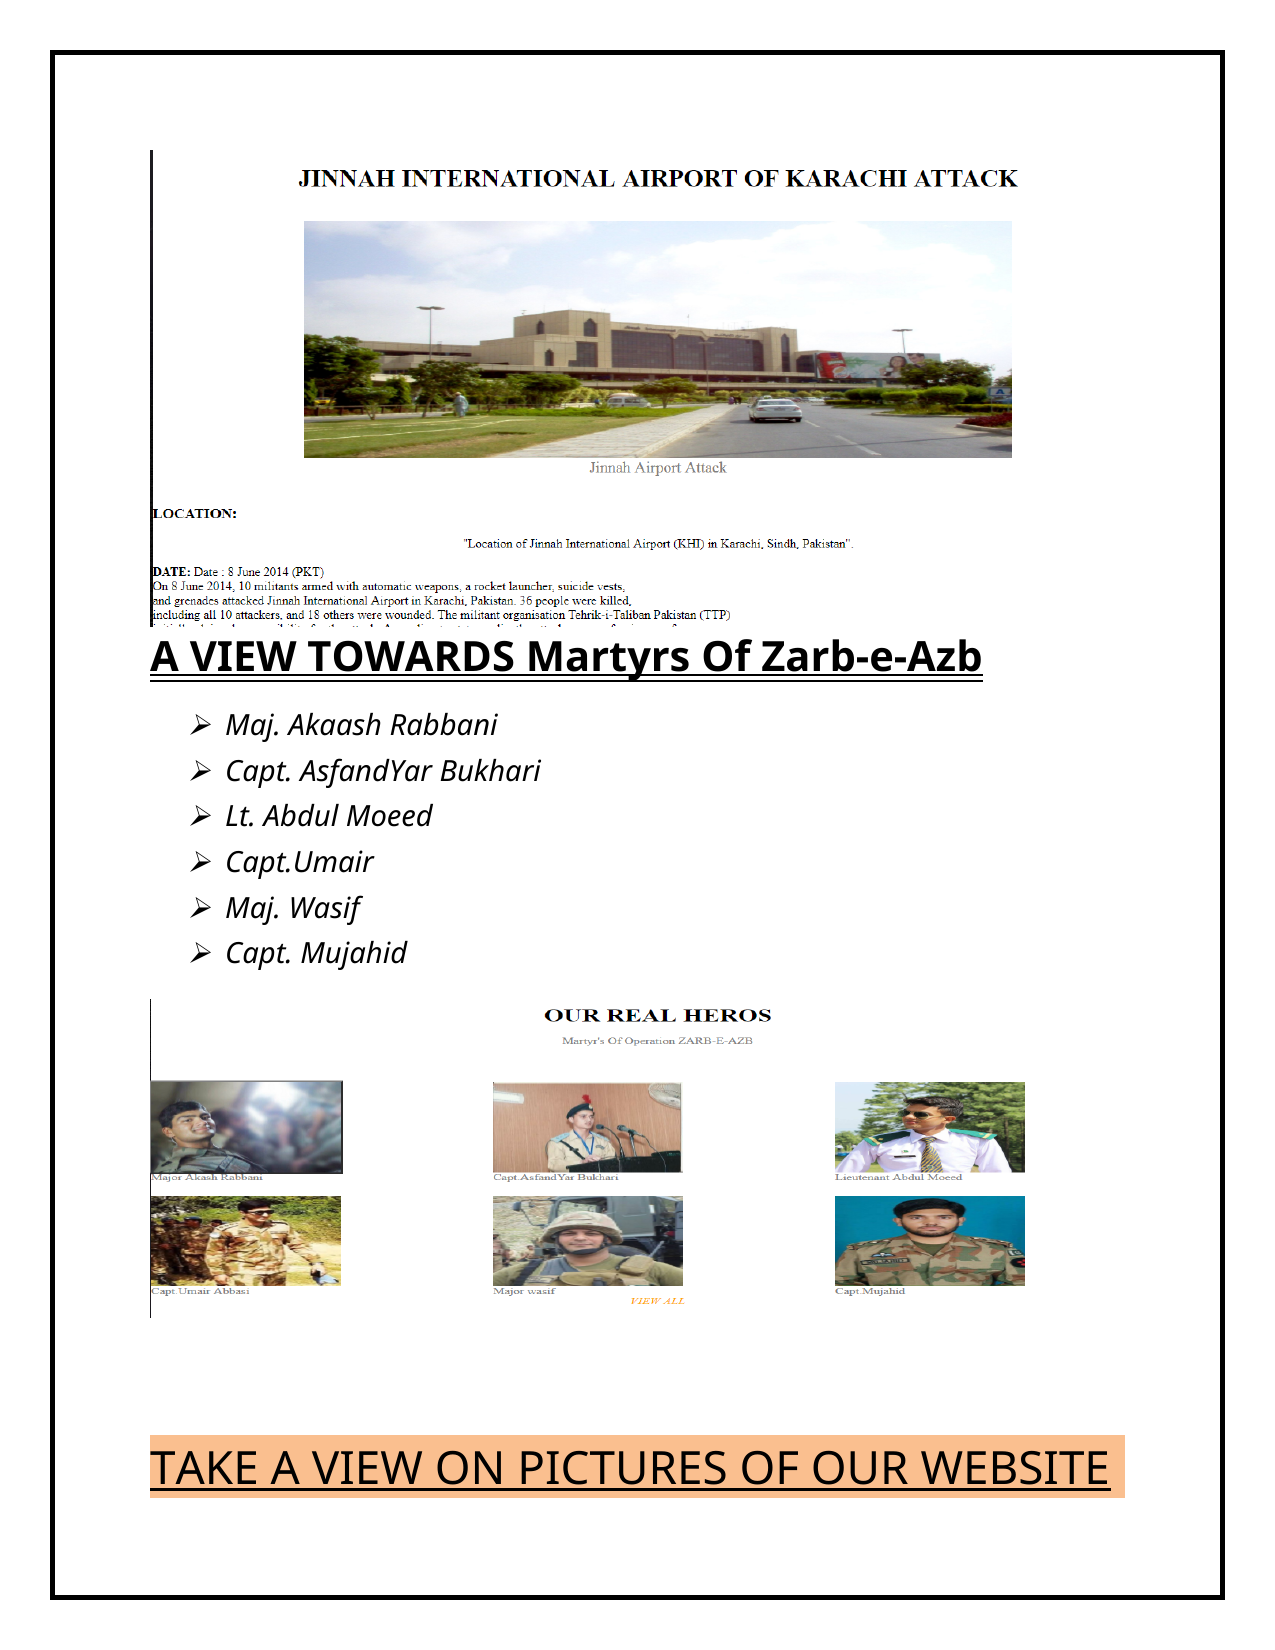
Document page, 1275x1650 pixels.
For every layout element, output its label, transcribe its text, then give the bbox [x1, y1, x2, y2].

text A VIEW TOWARDS Martyrs Of Zarb-e-Azb [150, 627, 1125, 684]
list Maj. Wasif [187, 887, 1125, 927]
list Maj. Akaash Rabbani [187, 704, 1125, 744]
picture [150, 150, 1125, 627]
list Lt. Abdul Moeed [187, 796, 1125, 835]
picture [150, 999, 1160, 1318]
text TAKE A VIEW ON PICTURES OF OUR WEBSITE [150, 1435, 1125, 1498]
list Capt. AsfandYar Bukhari [187, 750, 1125, 790]
list Capt. Mujahid [187, 933, 1125, 972]
list Capt.Umair [187, 841, 1125, 881]
